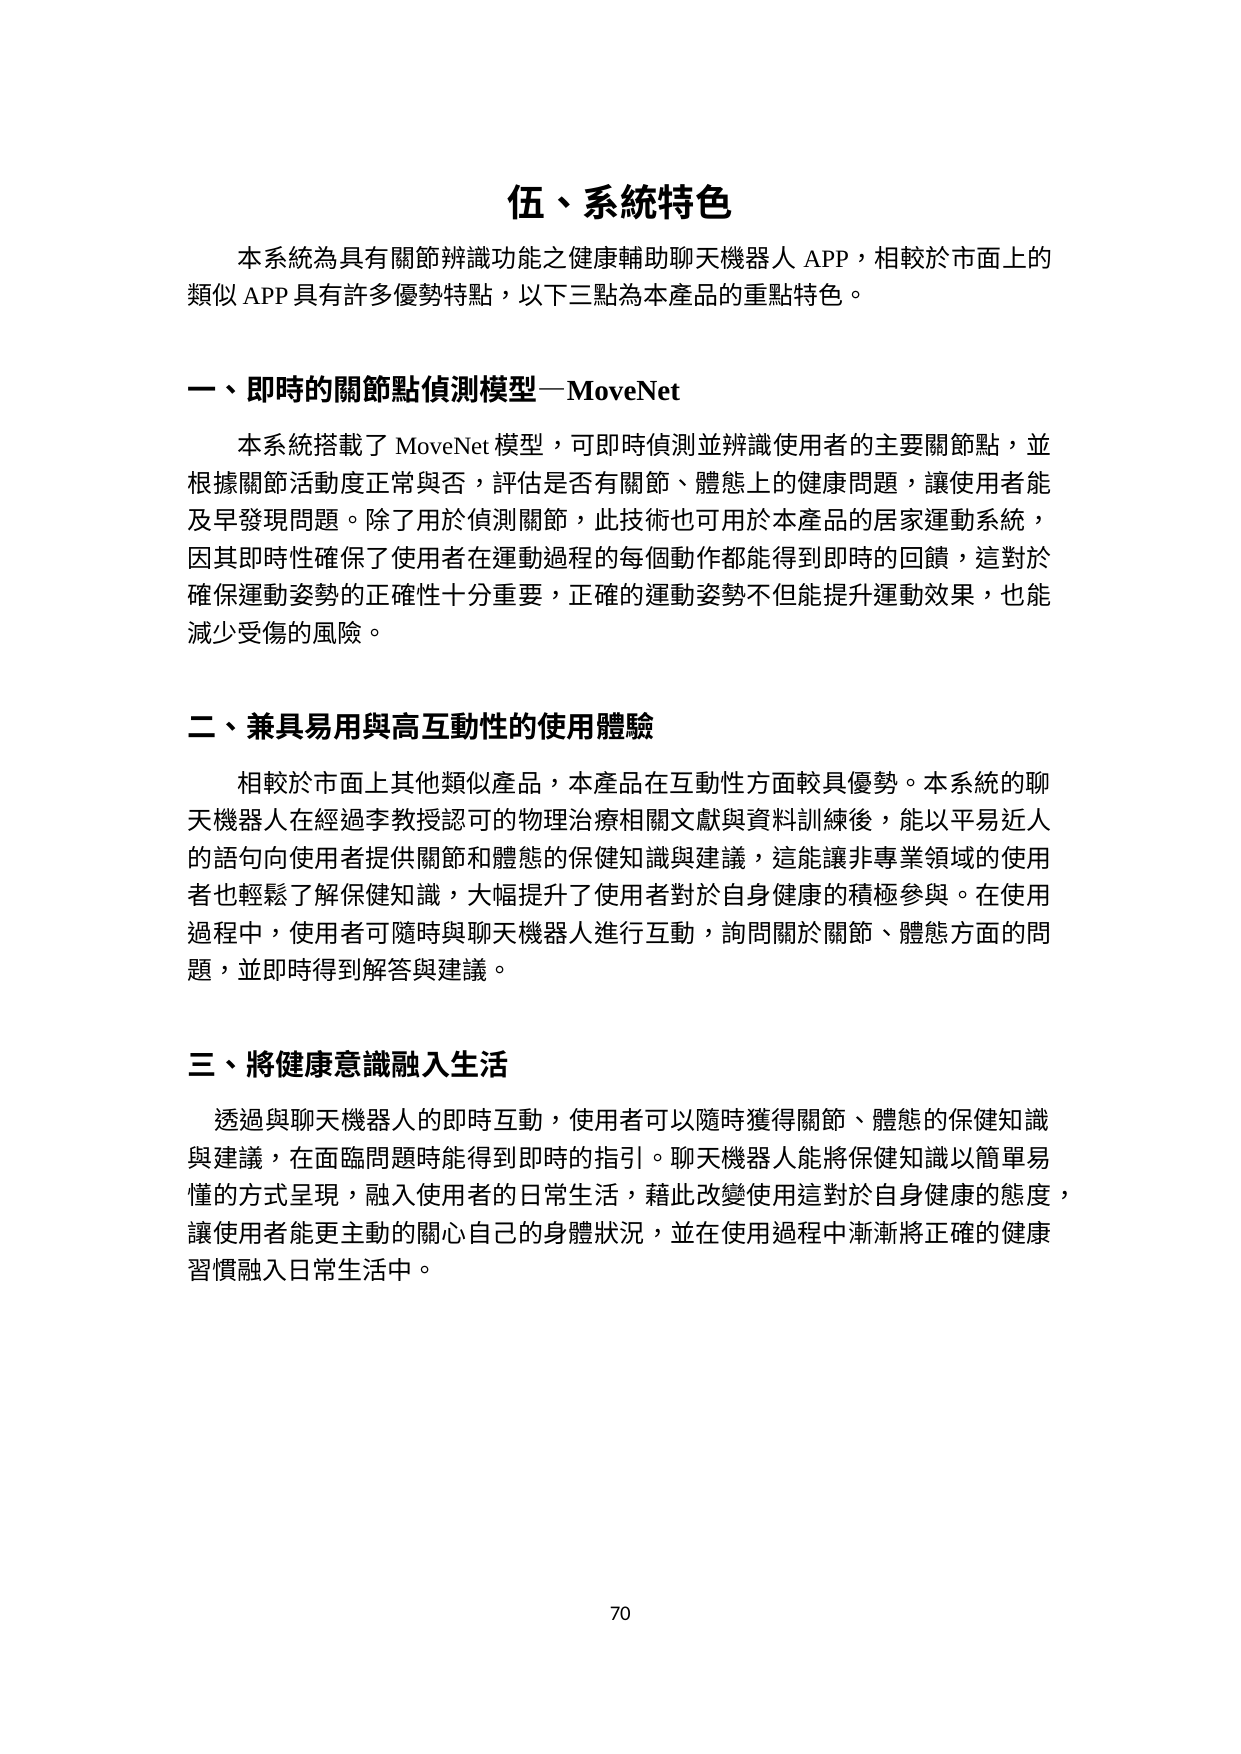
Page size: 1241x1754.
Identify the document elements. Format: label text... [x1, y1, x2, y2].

text 三、將健康意識融入生活 [187, 1025, 1053, 1100]
text 二、兼具易用與高互動性的使用體驗 [187, 687, 1053, 762]
text 伍、系統特色 [187, 162, 1053, 237]
text 本系統為具有關節辨識功能之健康輔助聊天機器人APP，相較於市面上的類似APP具有許多優勢特點，以下三點為本產品的重點特色。 [187, 237, 1053, 312]
text 透過與聊天機器人的即時互動，使用者可以隨時獲得關節、體態的保健知識與建議，在面臨問題時能得到即時的指引。聊天機器人能將保健知識以簡單易懂的方式呈現，融入使用者的日常生活，藉此改變使用這對於自身健康的態度，讓使用者能更主動的關心自己的身體狀況，並在使用過程中漸漸將正確的健康習慣融入日常生活中。 [187, 1100, 1053, 1287]
text 本系統搭載了MoveNet模型，可即時偵測並辨識使用者的主要關節點，並根據關節活動度正常與否，評估是否有關節、體態上的健康問題，讓使用者能及早發現問題。除了用於偵測關節，此技術也可用於本產品的居家運動系統，因其即時性確保了使用者在運動過程的每個動作都能得到即時的回饋，這對於確保運動姿勢的正確性十分重要，正確的運動姿勢不但能提升運動效果，也能減少受傷的風險。 [187, 425, 1053, 650]
text 一、即時的關節點偵測模型—MoveNet [187, 350, 1053, 425]
text 相較於市面上其他類似產品，本產品在互動性方面較具優勢。本系統的聊天機器人在經過李教授認可的物理治療相關文獻與資料訓練後，能以平易近人的語句向使用者提供關節和體態的保健知識與建議，這能讓非專業領域的使用者也輕鬆了解保健知識，大幅提升了使用者對於自身健康的積極參與。在使用過程中，使用者可隨時與聊天機器人進行互動，詢問關於關節、體態方面的問題，並即時得到解答與建議。 [187, 762, 1053, 987]
